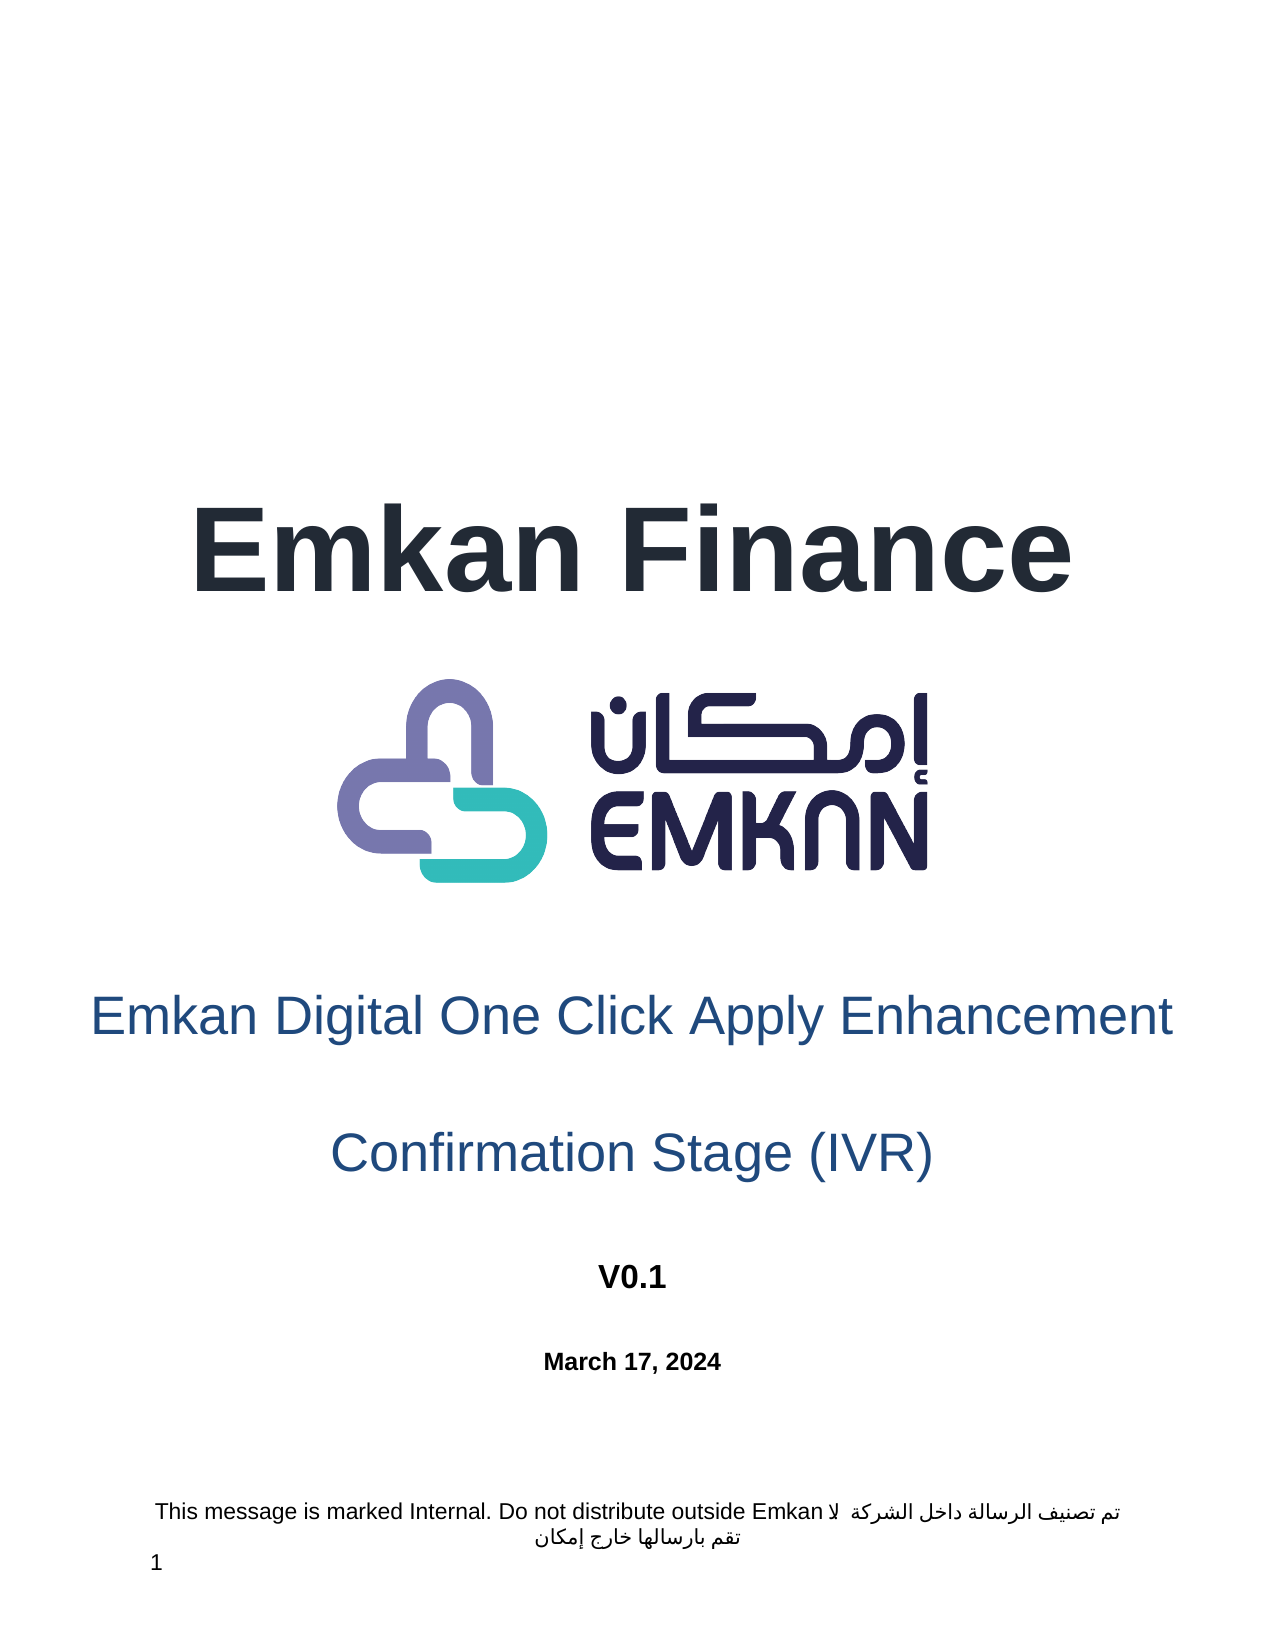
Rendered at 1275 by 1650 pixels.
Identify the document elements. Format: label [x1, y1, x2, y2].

picture [337, 679, 928, 883]
